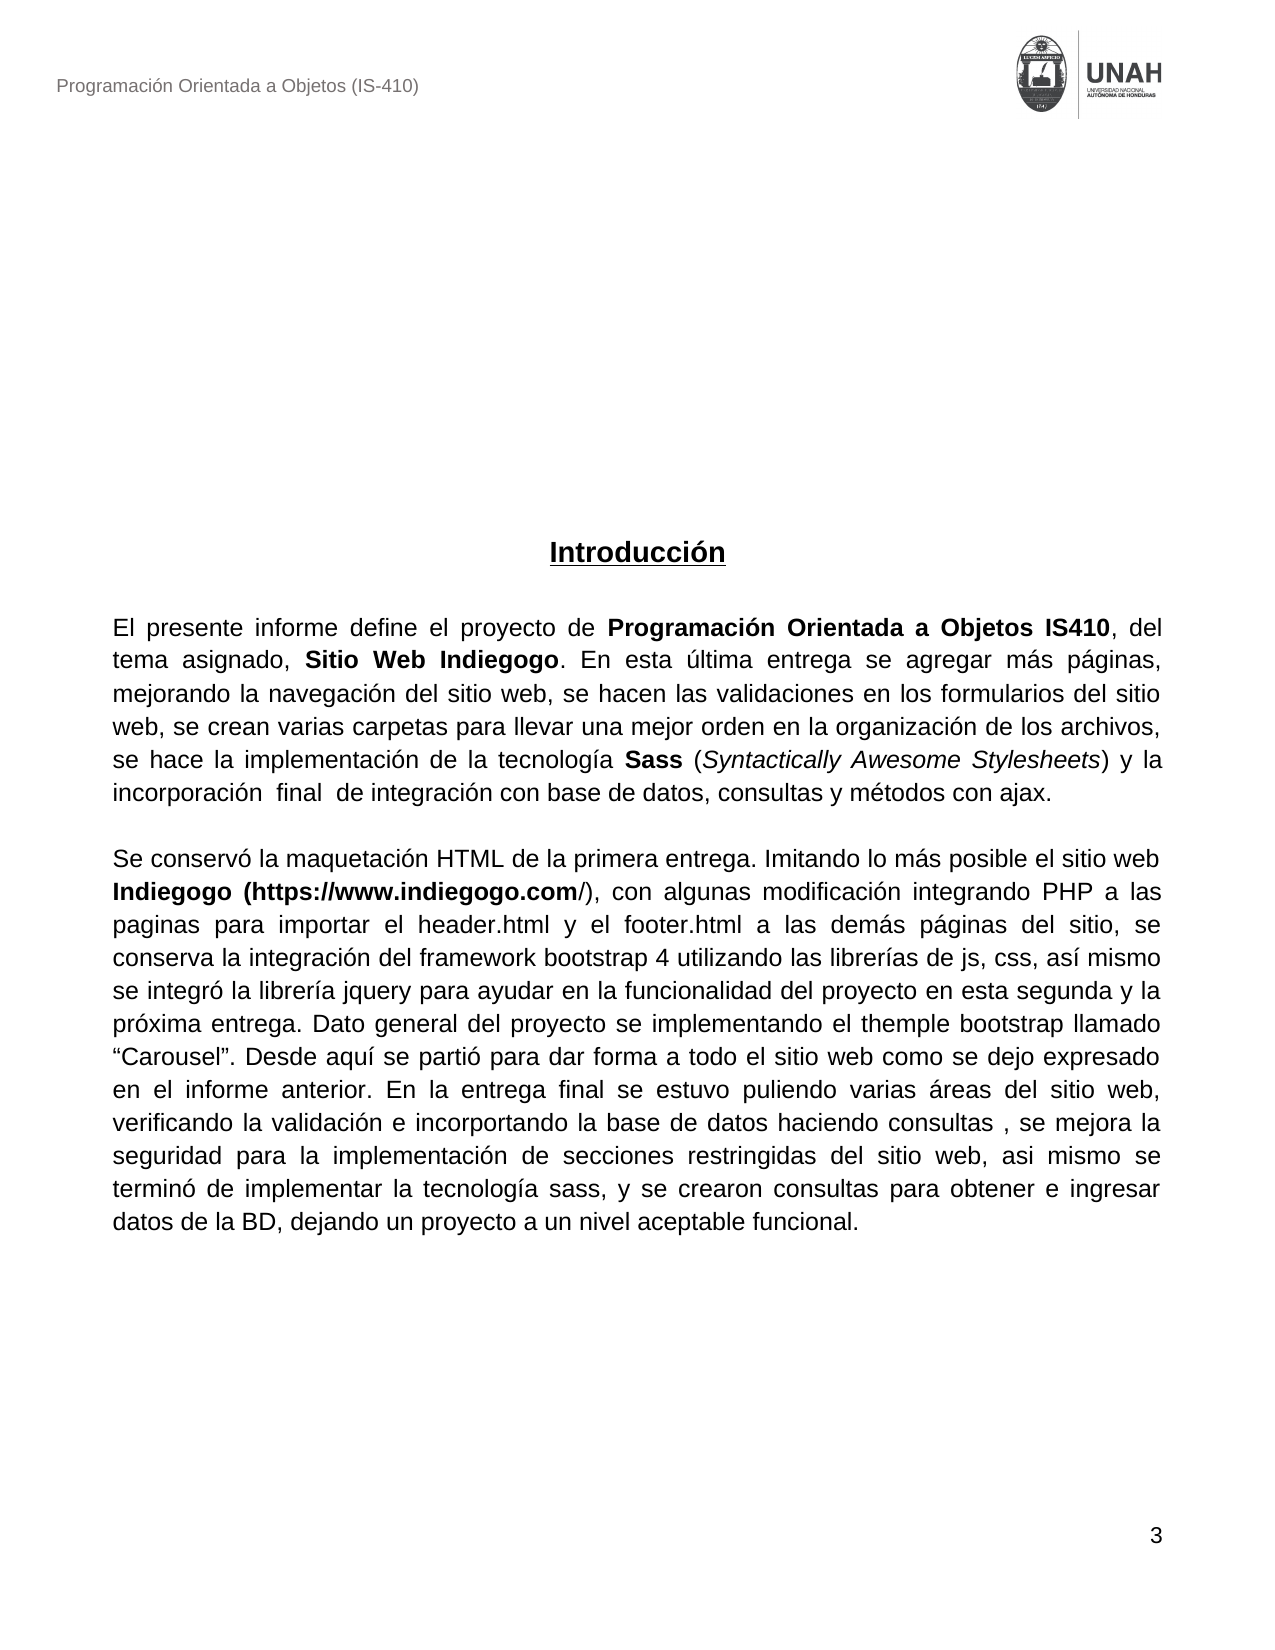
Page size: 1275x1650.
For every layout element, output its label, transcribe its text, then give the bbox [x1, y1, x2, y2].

text Introducción [112, 535, 1162, 569]
text Se conservó la maquetación HTML de la primera entrega. Imitando lo más posible el sitio web Indiegogo (https://www.indiegogo.com/), con algunas modificación integrando PHP a las paginas para importar el header.html y el footer.html a las demás páginas del sitio, se conserva la integración del framework bootstrap 4 utilizando las librerías de js, css, así mismo se integró la librería jquery para ayudar en la funcionalidad del proyecto en esta segunda y la próxima entrega. Dato general del proyecto se implementando el themple bootstrap llamado “Carousel”. Desde aquí se partió para dar forma a todo el sitio web como se dejo expresado en el informe anterior. En la entrega final se estuvo puliendo varias áreas del sitio web, verificando la validación e incorportando la base de datos haciendo consultas , se mejora la seguridad para la implementación de secciones restringidas del sitio web, asi mismo se terminó de implementar la tecnología sass, y se crearon consultas para obtener e ingresar datos de la BD, dejando un proyecto a un nivel aceptable funcional. [112, 844, 1162, 1236]
text El presente informe define el proyecto de Programación Orientada a Objetos IS410, del tema asignado, Sitio Web Indiegogo. En esta última entrega se agregar más páginas, mejorando la navegación del sitio web, se hacen las validaciones en los formularios del sitio web, se crean varias carpetas para llevar una mejor orden en la organización de los archivos, se hace la implementación de la tecnología Sass (Syntactically Awesome Stylesheets) y la incorporación final de integración con base de datos, consultas y métodos con ajax. [112, 612, 1162, 806]
picture [1016, 26, 1162, 119]
